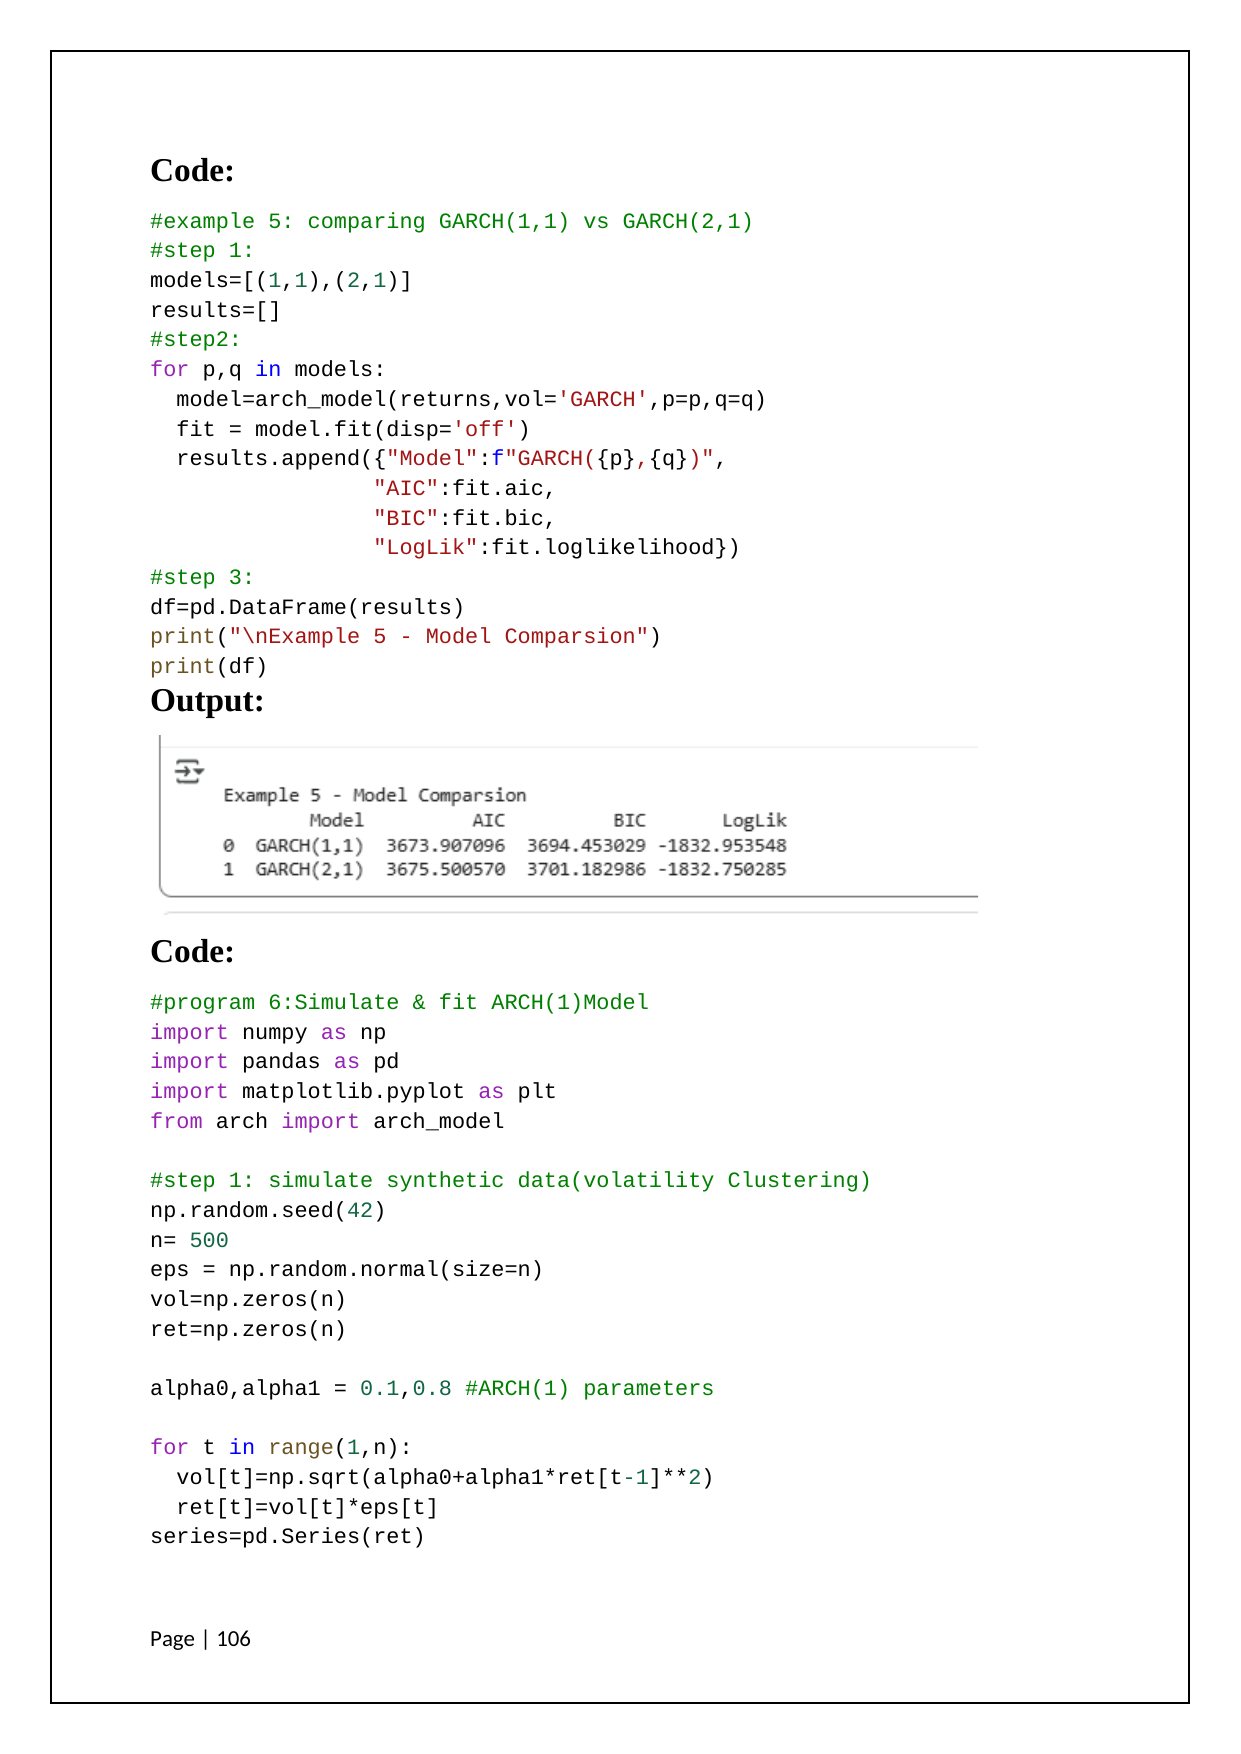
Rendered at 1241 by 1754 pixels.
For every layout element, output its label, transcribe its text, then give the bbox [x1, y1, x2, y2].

text import matplotlib.pyplot as plt [150, 1075, 1090, 1105]
text "LogLik":fit.loglikelihood}) [150, 532, 1090, 561]
text #example 5: comparing GARCH(1,1) vs GARCH(2,1) [150, 205, 1090, 235]
text vol[t]=np.sqrt(alpha0+alpha1*ret[t-1]**2) [150, 1461, 1090, 1491]
text ret[t]=vol[t]*eps[t] [150, 1491, 1090, 1521]
text eps = np.random.normal(size=n) [150, 1253, 1090, 1283]
picture [150, 735, 979, 915]
text alpha0,alpha1 = 0.1,0.8 #ARCH(1) parameters [150, 1372, 1090, 1402]
text #program 6:Simulate & fit ARCH(1)Model [150, 986, 1090, 1016]
text from arch import arch_model [150, 1105, 1090, 1135]
text #step 1: simulate synthetic data(volatility Clustering) [150, 1164, 1090, 1194]
text print("\nExample 5 - Model Comparsion") [150, 621, 1090, 650]
text model=arch_model(returns,vol='GARCH',p=p,q=q) [150, 383, 1090, 413]
text Code: [150, 931, 1090, 970]
text "BIC":fit.bic, [150, 502, 1090, 532]
text results=[] [150, 294, 1090, 324]
text Code: [150, 150, 1090, 188]
text models=[(1,1),(2,1)] [150, 264, 1090, 294]
text vol=np.zeros(n) [150, 1283, 1090, 1313]
text print(df) [150, 650, 1090, 680]
text #step2: [150, 324, 1090, 353]
text df=pd.DataFrame(results) [150, 591, 1090, 621]
text for t in range(1,n): [150, 1432, 1090, 1461]
text Output: [150, 680, 1090, 718]
text results.append({"Model":f"GARCH({p},{q})", [150, 442, 1090, 472]
text #step 3: [150, 561, 1090, 591]
text np.random.seed(42) [150, 1194, 1090, 1224]
text fit = model.fit(disp='off') [150, 413, 1090, 442]
text ret=np.zeros(n) [150, 1313, 1090, 1343]
text series=pd.Series(ret) [150, 1521, 1090, 1550]
text import pandas as pd [150, 1046, 1090, 1075]
text "AIC":fit.aic, [150, 472, 1090, 502]
text for p,q in models: [150, 353, 1090, 383]
text n= 500 [150, 1224, 1090, 1253]
text #step 1: [150, 235, 1090, 264]
text import numpy as np [150, 1016, 1090, 1046]
